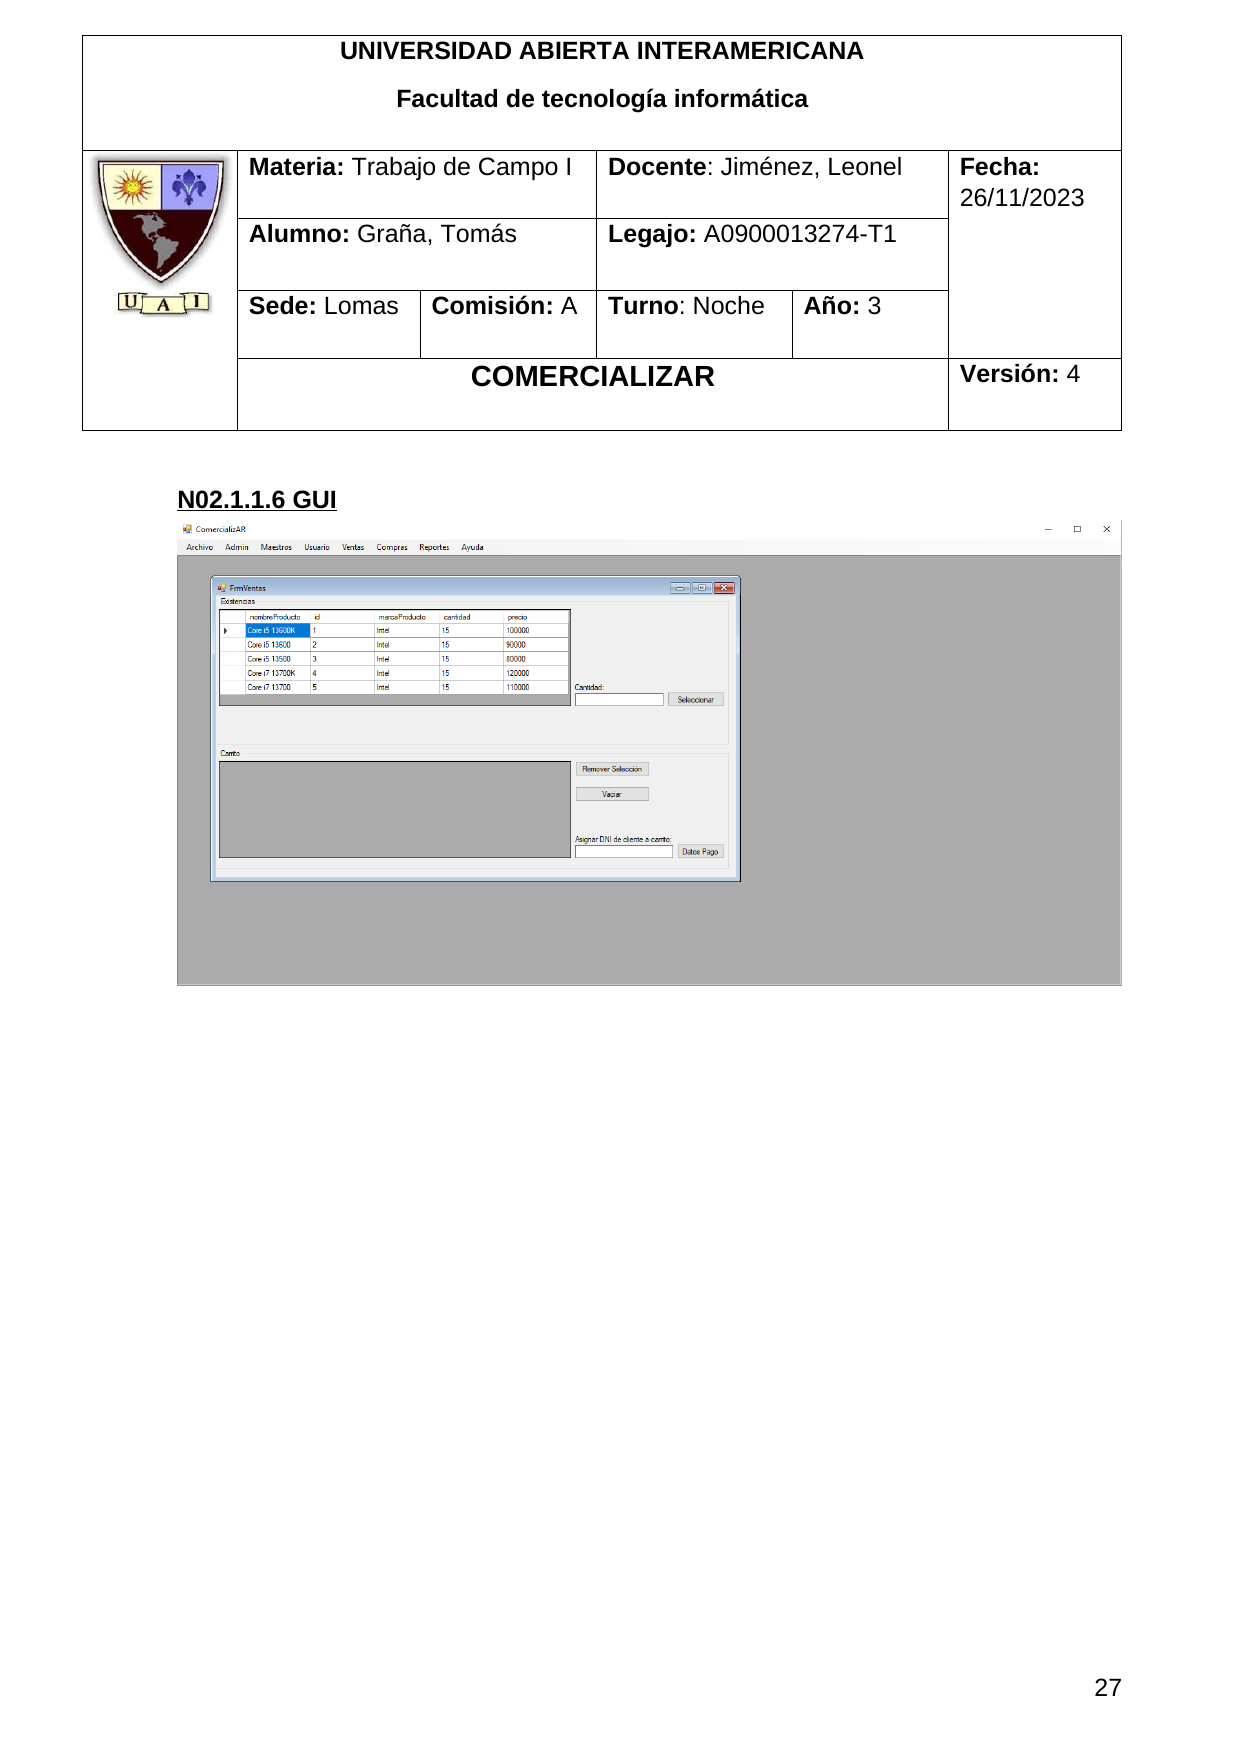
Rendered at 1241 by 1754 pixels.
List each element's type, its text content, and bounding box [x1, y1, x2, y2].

picture [87, 151, 234, 320]
subtitle N02.1.1.6 GUI [177, 485, 1122, 513]
picture [177, 520, 1122, 986]
